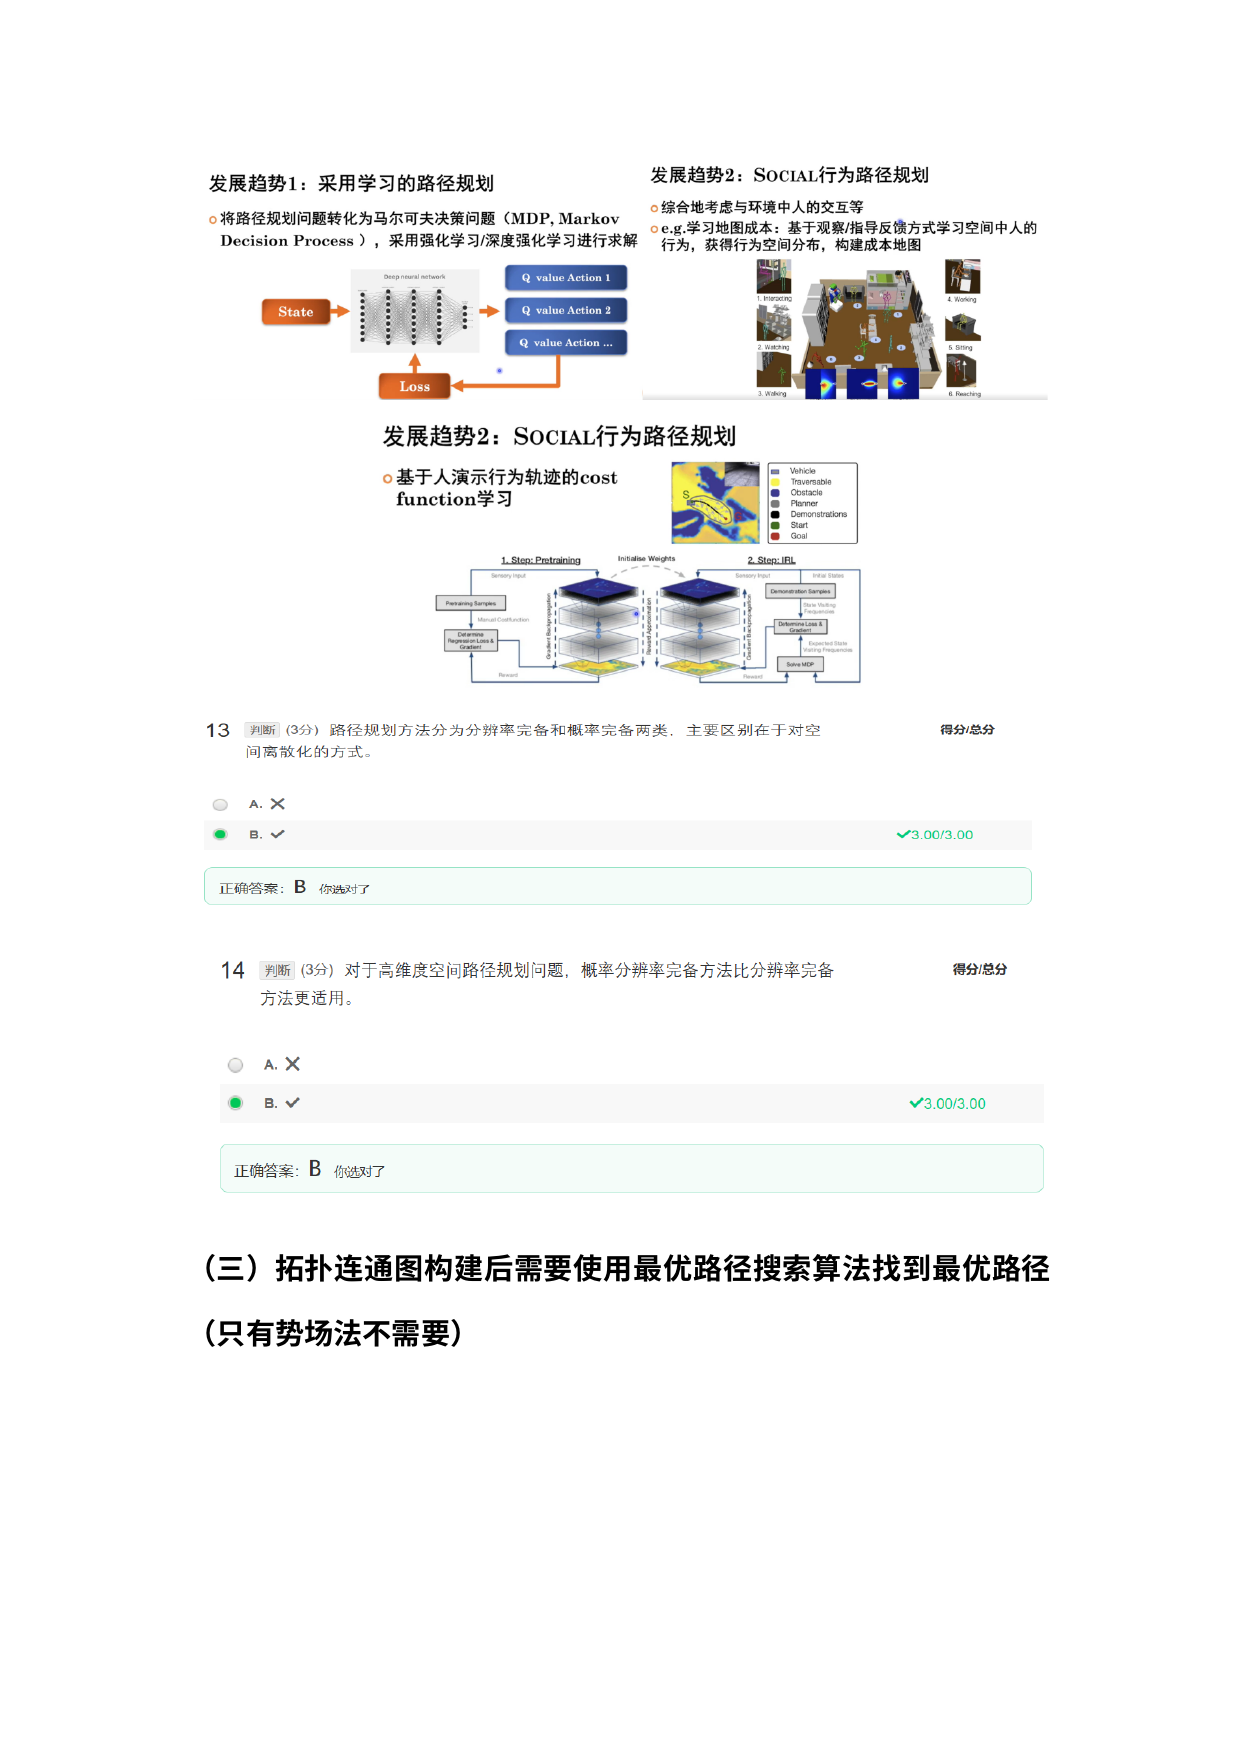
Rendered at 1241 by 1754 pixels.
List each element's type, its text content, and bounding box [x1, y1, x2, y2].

list 拓扑连通图构建后需要使用最优路径搜索算法找到最优路径（只有势场法不需要） [187, 1234, 1053, 1364]
picture [358, 422, 882, 694]
picture [187, 714, 1053, 912]
picture [187, 942, 1053, 1199]
picture [192, 162, 1048, 400]
